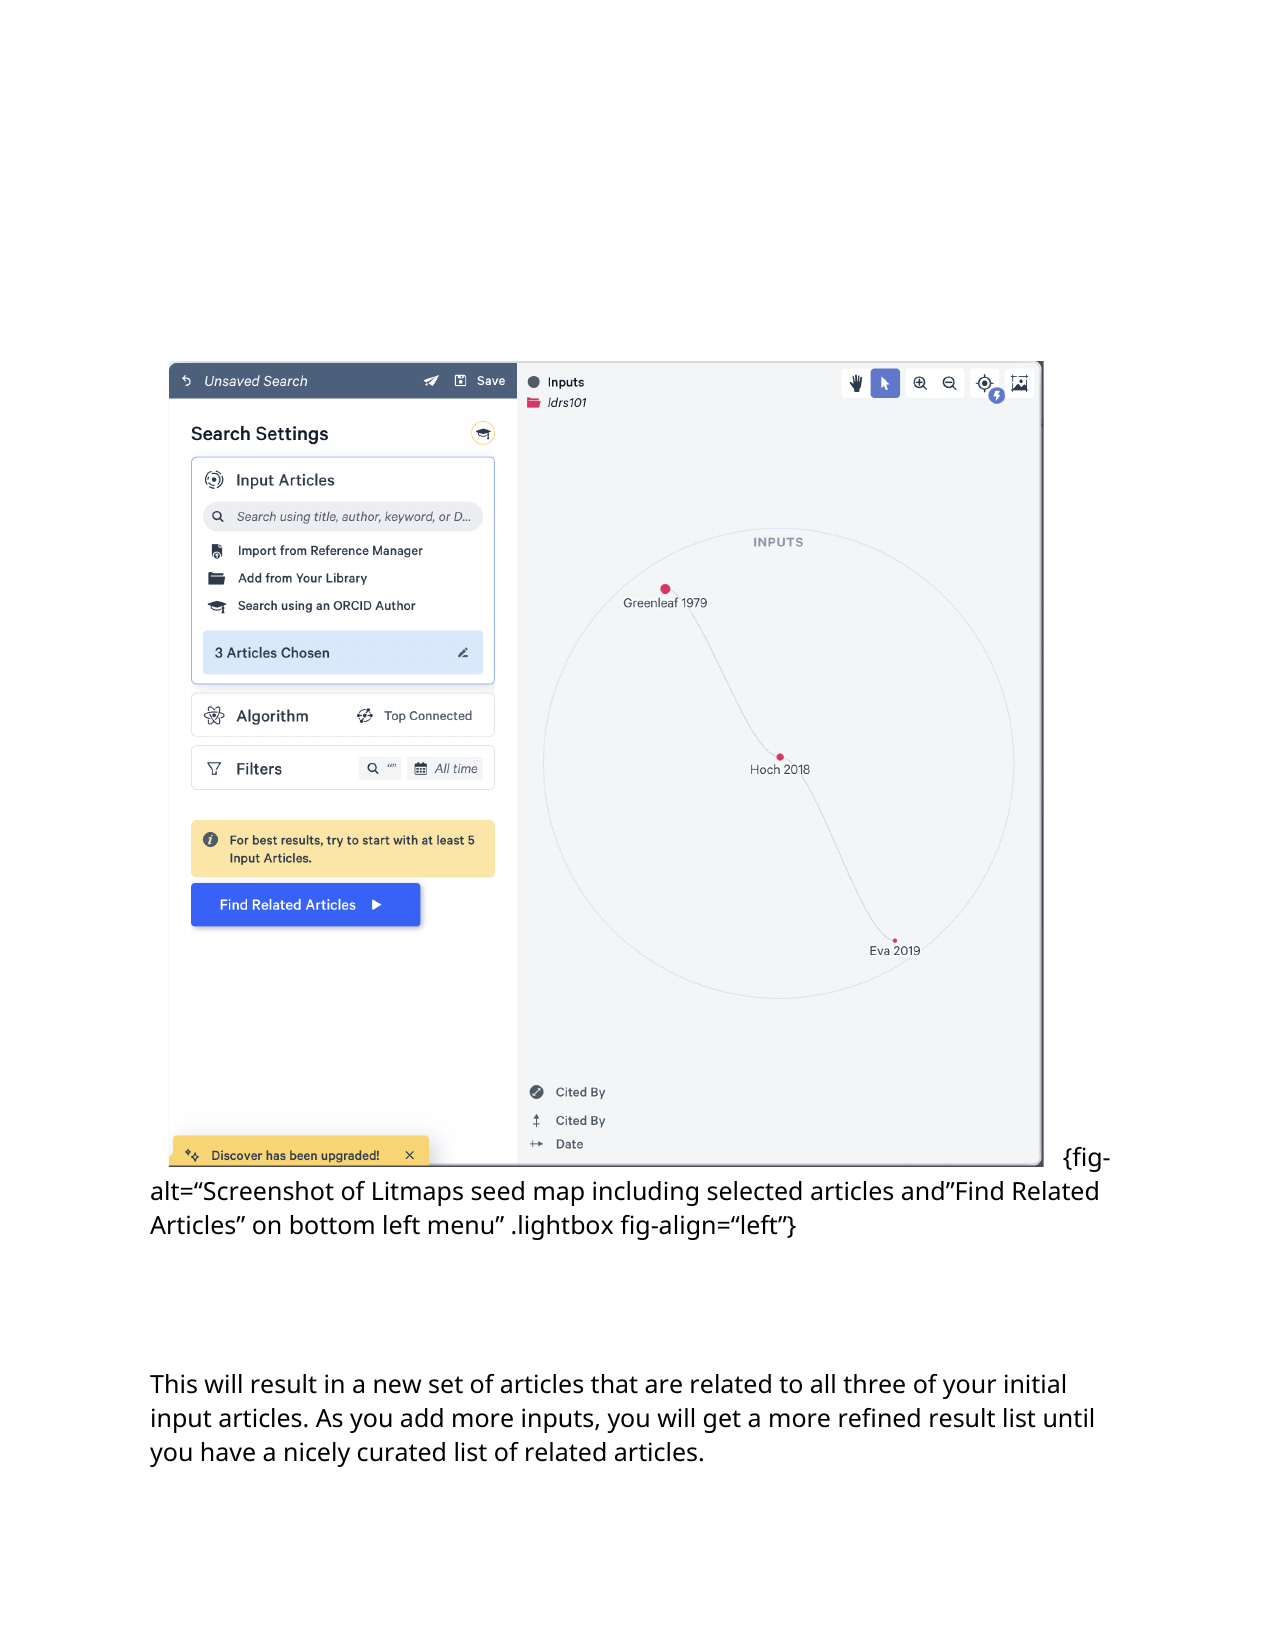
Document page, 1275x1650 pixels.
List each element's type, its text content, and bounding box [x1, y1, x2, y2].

text This will result in a new set of articles that are related to all three of your initial input articles. As you add more inputs, you will get a more refined result list until you have a nicely curated list of related articles. [150, 1366, 1125, 1468]
picture [168, 361, 1044, 1167]
